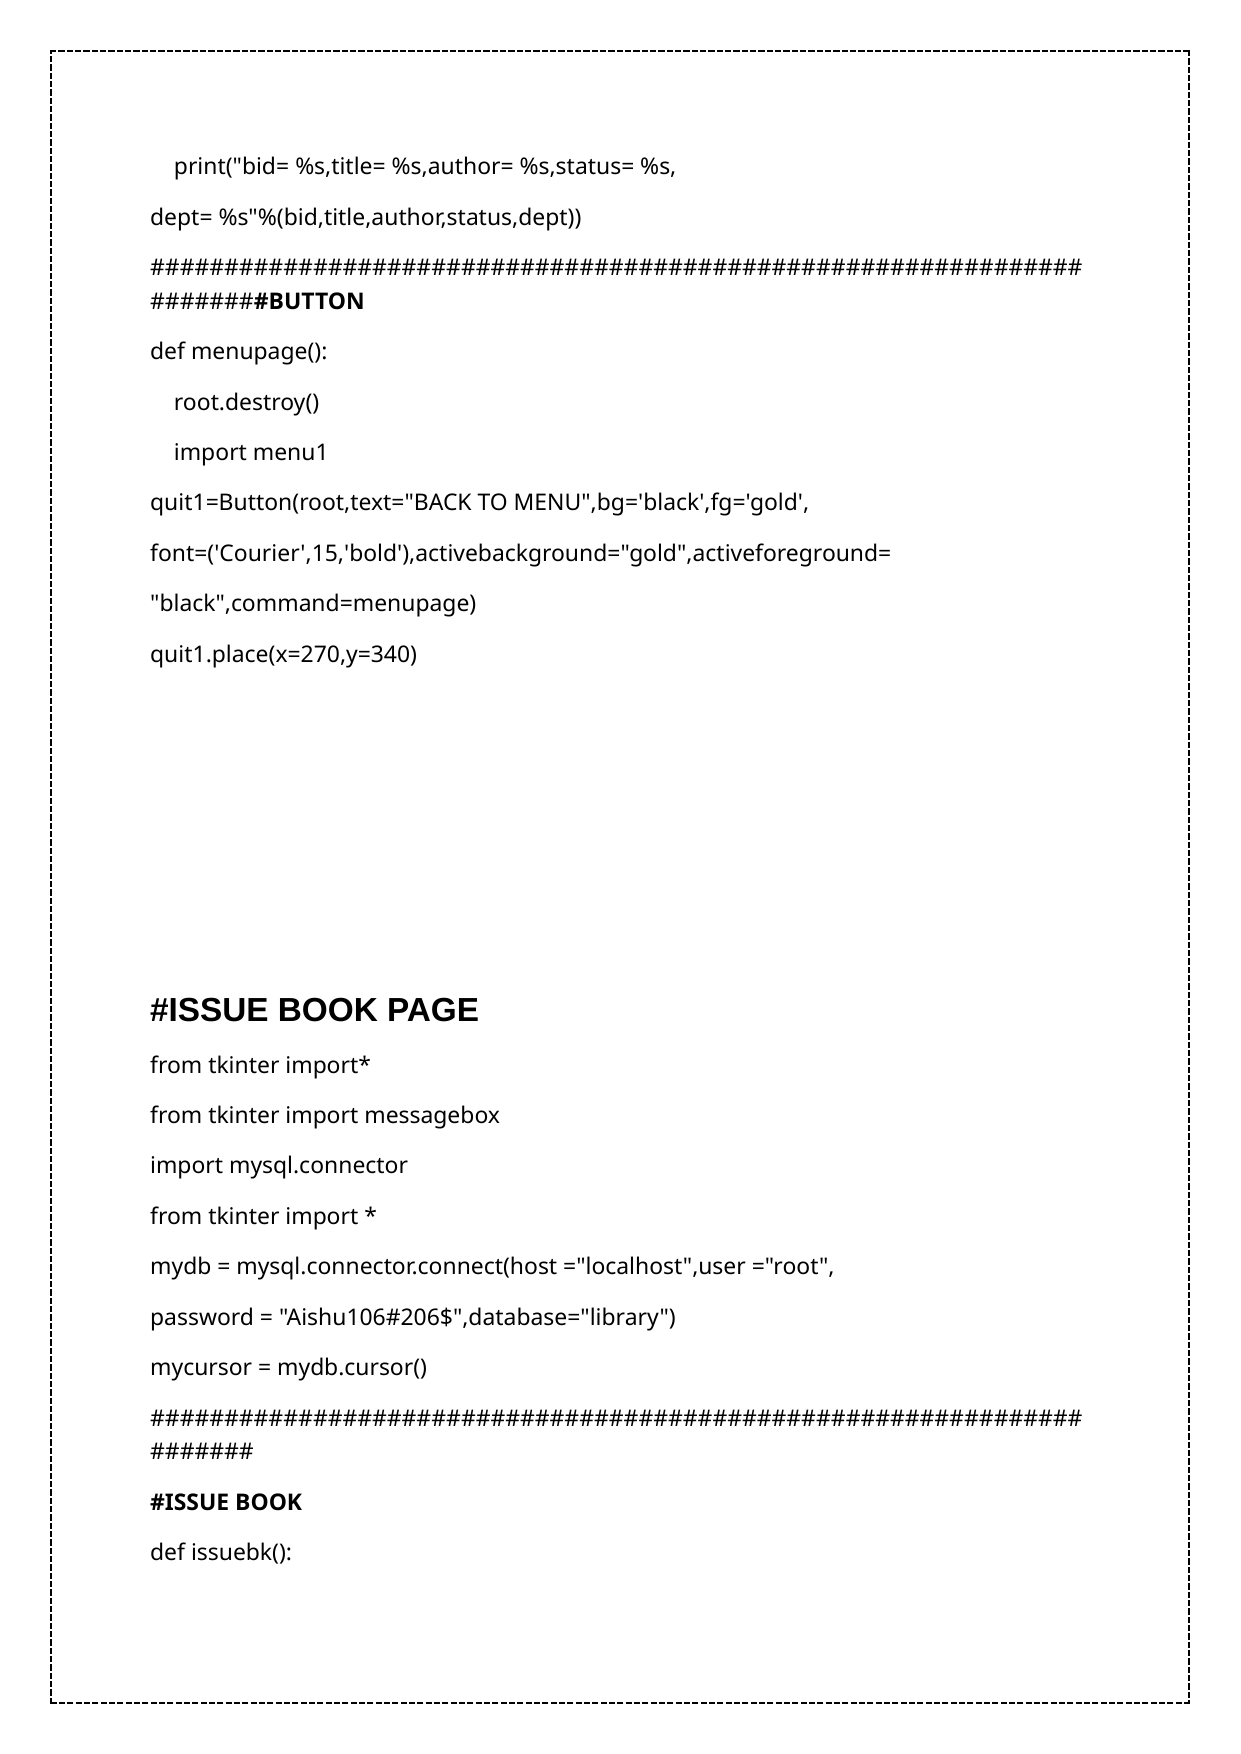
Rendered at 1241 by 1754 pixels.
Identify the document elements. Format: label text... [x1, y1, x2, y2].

text root.destroy() [150, 385, 1090, 417]
text def menupage(): [150, 335, 1090, 366]
text import menu1 [150, 436, 1090, 467]
text #######################################################################BUTTON [150, 251, 1090, 316]
text dept= %s"%(bid,title,author,status,dept)) [150, 200, 1090, 232]
text ###################################################################### [150, 1401, 1090, 1466]
text from tkinter import * [150, 1200, 1090, 1231]
text print("bid= %s,title= %s,author= %s,status= %s, [150, 150, 1090, 181]
text mydb = mysql.connector.connect(host ="localhost",user ="root", [150, 1250, 1090, 1281]
text from tkinter import messagebox [150, 1099, 1090, 1130]
text #ISSUE BOOK [150, 1486, 1090, 1517]
text import mysql.connector [150, 1149, 1090, 1181]
text password = "Aishu106#206$",database="library") [150, 1301, 1090, 1332]
text mycursor = mydb.cursor() [150, 1351, 1090, 1382]
text font=('Courier',15,'bold'),activebackground="gold",activeforeground= [150, 537, 1090, 568]
text quit1=Button(root,text="BACK TO MENU",bg='black',fg='gold', [150, 486, 1090, 517]
text def issuebk(): [150, 1536, 1090, 1567]
text from tkinter import* [150, 1048, 1090, 1080]
text "black",command=menupage) [150, 587, 1090, 618]
text quit1.place(x=270,y=340) [150, 637, 1090, 669]
text #ISSUE BOOK PAGE [150, 990, 1090, 1029]
